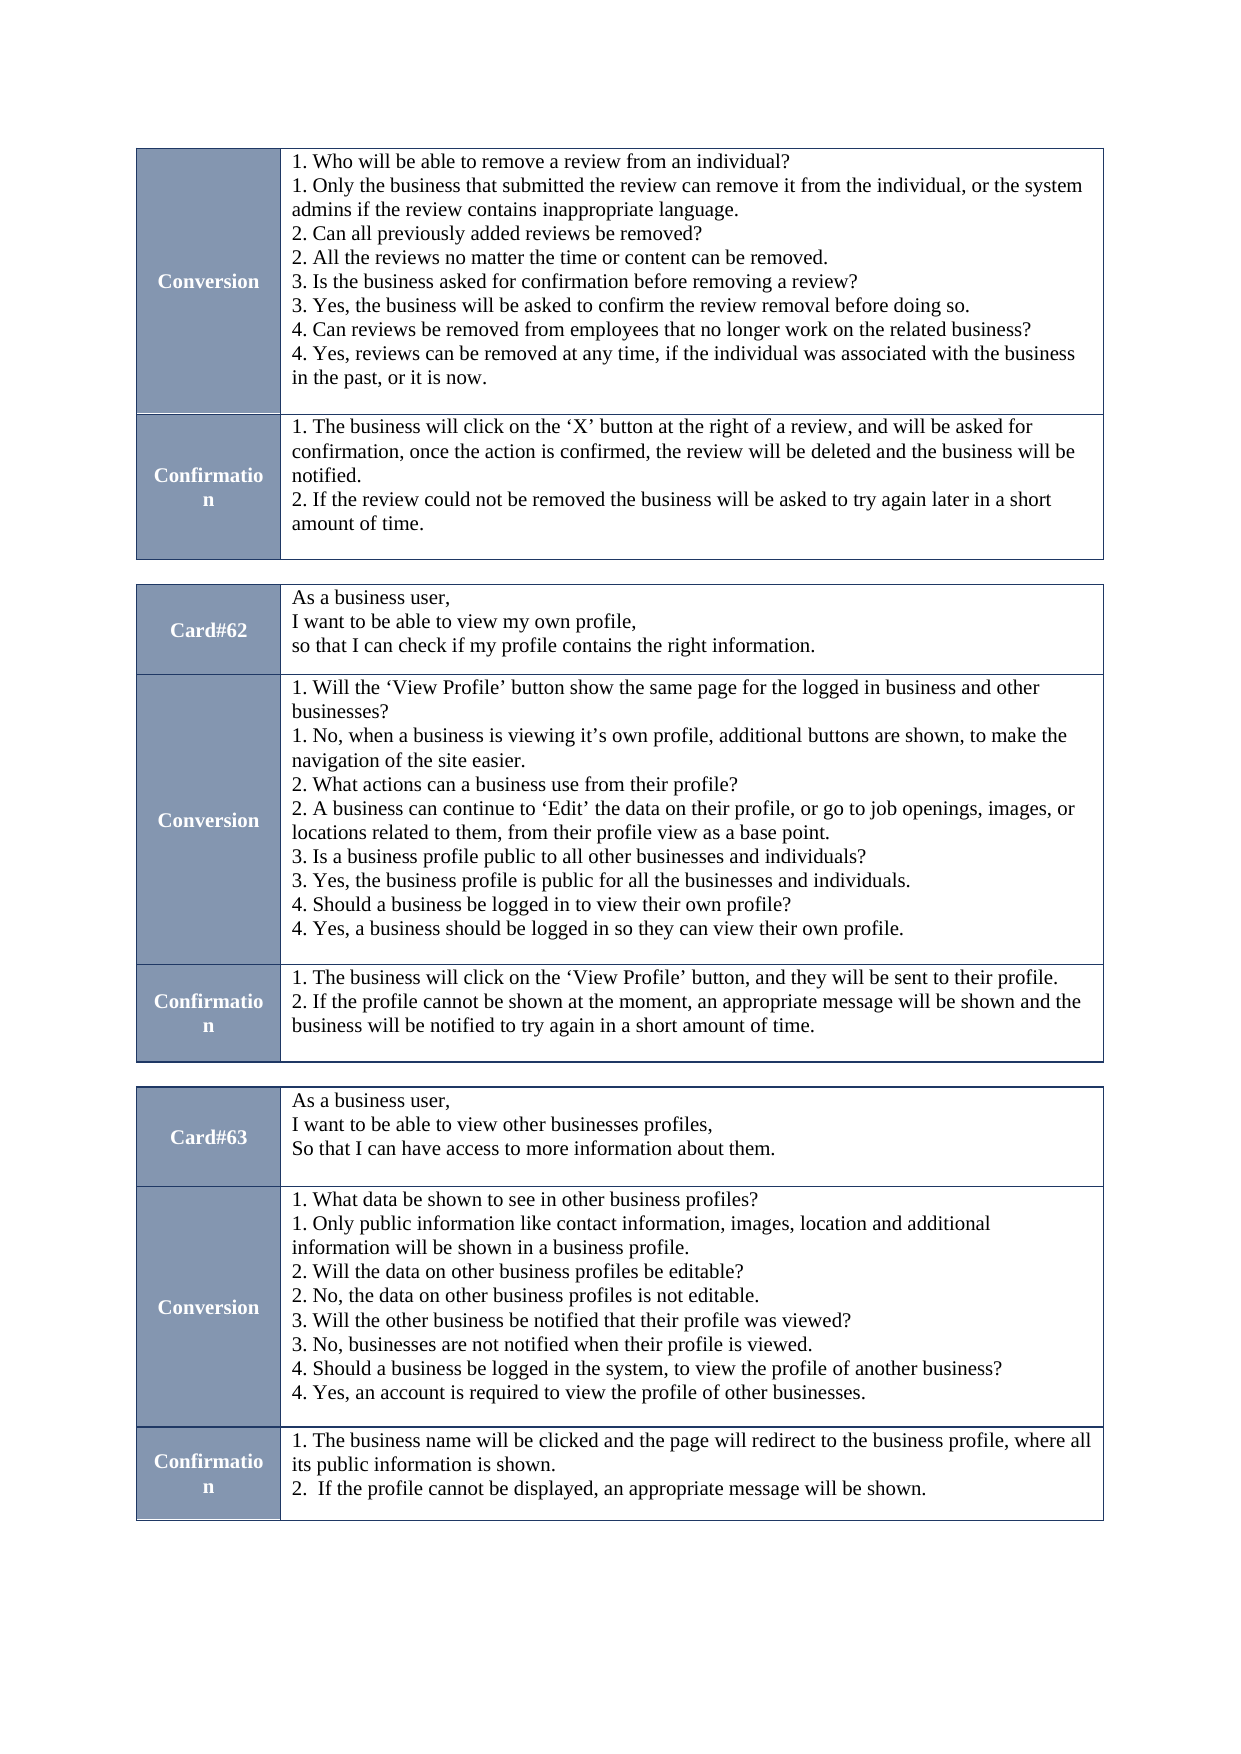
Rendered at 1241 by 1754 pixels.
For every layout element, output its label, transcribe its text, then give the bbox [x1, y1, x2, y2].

table_header Card#62 [137, 585, 280, 674]
table_cell 1. What data be shown to see in other business profiles? 1. Only public information like contact information, images, location and additional information will be shown in a business profile. 2. Will the data on other business profiles be editable? 2. No, the data on other business profiles is not editable. 3. Will the other business be notified that their profile was viewed? 3. No, businesses are not notified when their profile is viewed. 4. Should a business be logged in the system, to view the profile of another business? 4. Yes, an account is required to view the profile of other businesses. [281, 1187, 1103, 1426]
table_cell Conversion [137, 675, 280, 964]
table_cell 1. The business will click on the ‘View Profile’ button, and they will be sent to their profile. 2. If the profile cannot be shown at the moment, an appropriate message will be shown and the business will be notified to try again in a short amount of time. [281, 965, 1103, 1061]
table_cell 1. Who will be able to remove a review from an individual? 1. Only the business that submitted the review can remove it from the individual, or the system admins if the review contains inappropriate language. 2. Can all previously added reviews be removed? 2. All the reviews no matter the time or content can be removed. 3. Is the business asked for confirmation before removing a review? 3. Yes, the business will be asked to confirm the review removal before doing so. 4. Can reviews be removed from employees that no longer work on the related business? 4. Yes, reviews can be removed at any time, if the individual was associated with the business in the past, or it is now. [281, 149, 1103, 413]
table_cell Conversion [137, 1187, 280, 1426]
table_cell Confirmation [137, 1428, 280, 1519]
table_cell Confirmation [137, 965, 280, 1061]
table_header As a business user, I want to be able to view my own profile, so that I can check if my profile contains the right information. [281, 585, 1103, 674]
table_header As a business user, I want to be able to view other businesses profiles, So that I can have access to more information about them. [281, 1088, 1103, 1186]
table_cell Conversion [137, 149, 280, 413]
table_cell 1. The business name will be clicked and the page will redirect to the business profile, where all its public information is shown. 2. If the profile cannot be displayed, an appropriate message will be shown. [281, 1428, 1103, 1519]
table_cell 1. The business will click on the ‘X’ button at the right of a review, and will be asked for confirmation, once the action is confirmed, the review will be deleted and the business will be notified. 2. If the review could not be removed the business will be asked to try again later in a short amount of time. [281, 415, 1103, 559]
table_cell 1. Will the ‘View Profile’ button show the same page for the logged in business and other businesses? 1. No, when a business is viewing it’s own profile, additional buttons are shown, to make the navigation of the site easier. 2. What actions can a business use from their profile? 2. A business can continue to ‘Edit’ the data on their profile, or go to job openings, images, or locations related to them, from their profile view as a base point. 3. Is a business profile public to all other businesses and individuals? 3. Yes, the business profile is public for all the businesses and individuals. 4. Should a business be logged in to view their own profile? 4. Yes, a business should be logged in so they can view their own profile. [281, 675, 1103, 964]
table_cell Confirmation [137, 415, 280, 559]
table_header Card#63 [137, 1088, 280, 1186]
